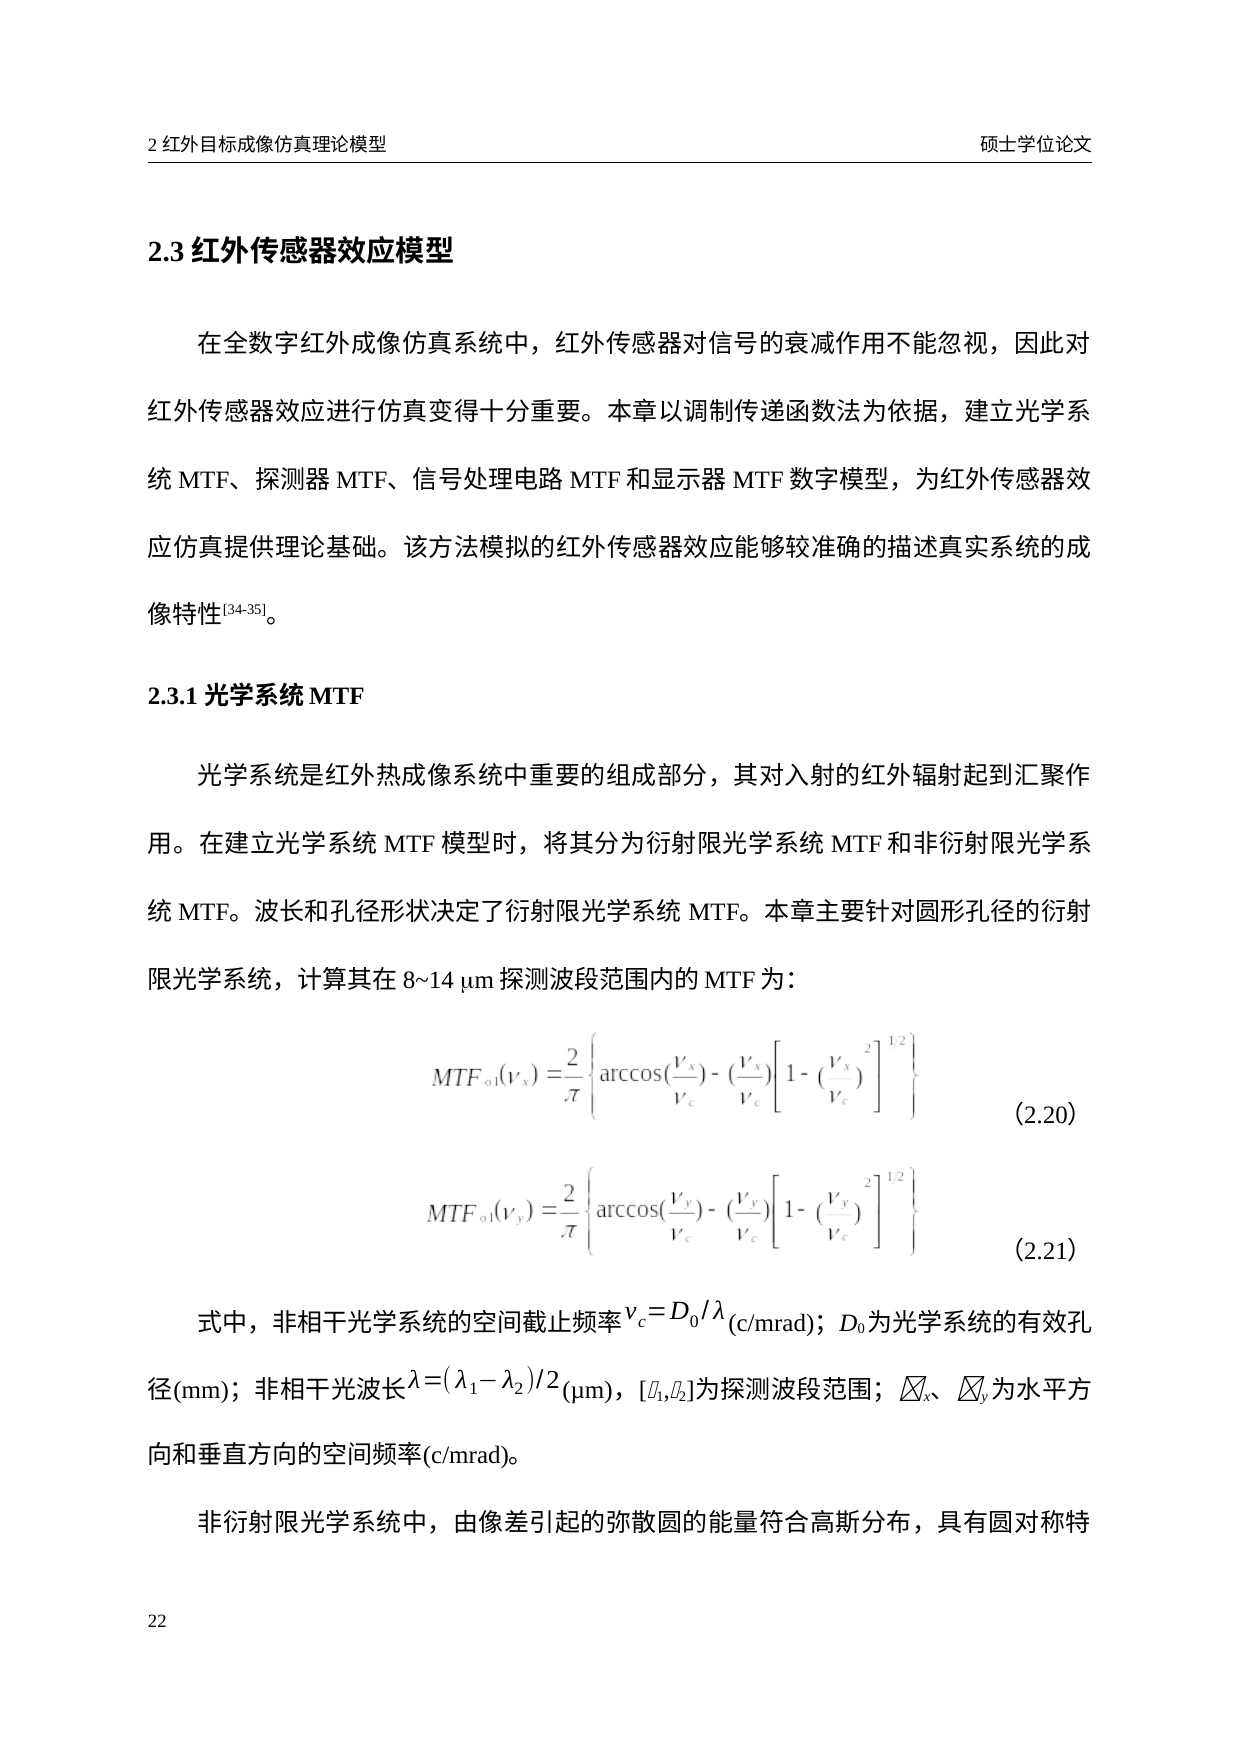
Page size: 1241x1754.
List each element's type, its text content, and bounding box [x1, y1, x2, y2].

text （2.20） [148, 1012, 1092, 1147]
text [148, 1487, 1092, 1555]
text 在全数字红外成像仿真系统中，红外传感器对信号的衰减作用不能忽视，因此对红外传感器效应进行仿真变得十分重要。本章以调制传递函数法为依据，建立光学系统MTF、探测器MTF、信号处理电路MTF和显示器MTF数字模型，为红外传感器效应仿真提供理论基础。该方法模拟的红外传感器效应能够较准确的描述真实系统的成像特性[34-35]。 [148, 307, 1092, 647]
subtitle 2.3.1 光学系统MTF [148, 659, 1092, 727]
text 光学系统是红外热成像系统中重要的组成部分，其对入射的红外辐射起到汇聚作用。在建立光学系统MTF模型时，将其分为衍射限光学系统MTF和非衍射限光学系统MTF。波长和孔径形状决定了衍射限光学系统MTF。本章主要针对圆形孔径的衍射限光学系统，计算其在8~14 m探测波段范围内的MTF为： [148, 740, 1092, 1012]
text （2.21） [148, 1147, 1092, 1283]
text 式中，非相干光学系统的空间截止频率(c/mrad)；D0为光学系统的有效孔径(mm)；非相干光波长(µm)，[1,2]为探测波段范围；x、y为水平方向和垂直方向的空间频率(c/mrad)。 [148, 1283, 1092, 1487]
subtitle 2.3 红外传感器效应模型 [148, 214, 1092, 282]
